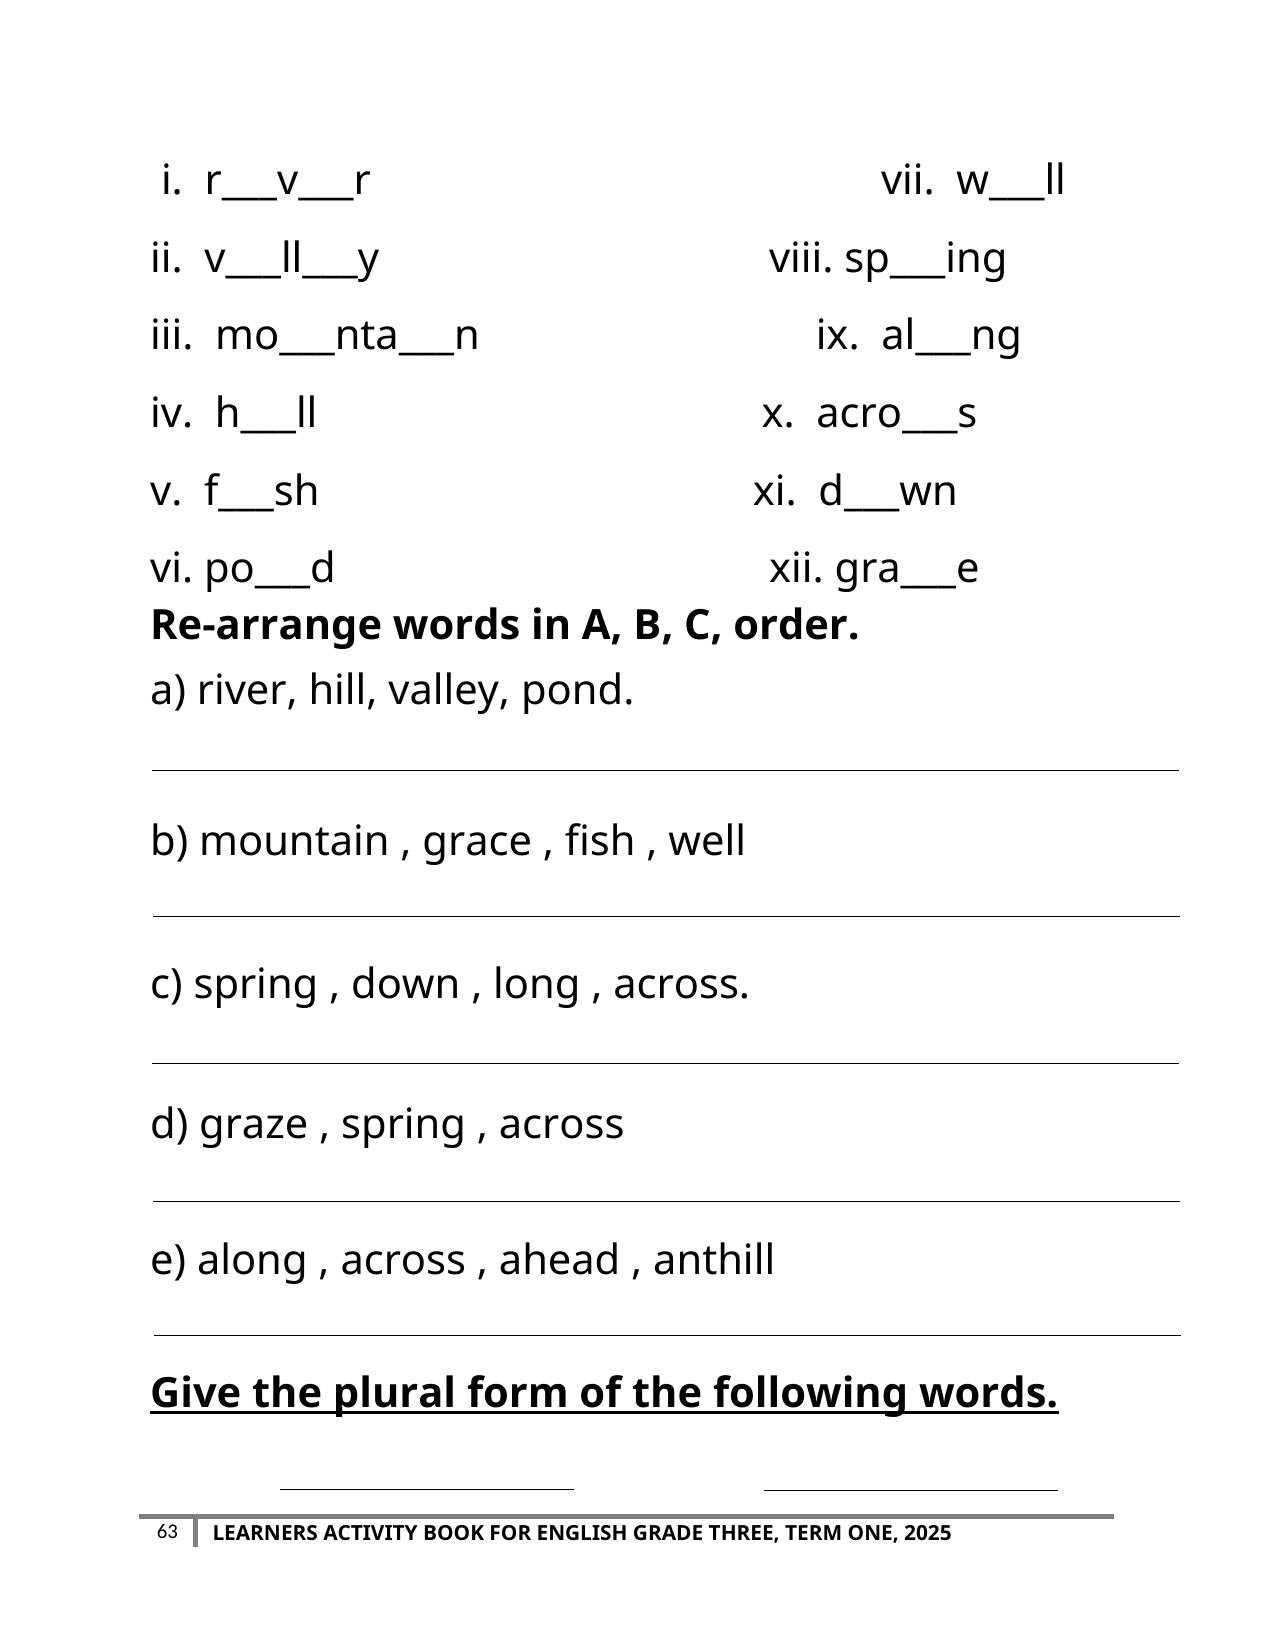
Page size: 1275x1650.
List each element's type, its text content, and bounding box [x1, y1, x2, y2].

text v. f___sh xi. d___wn [150, 460, 1125, 517]
text vi. po___d xii. gra___e [150, 538, 1125, 595]
text e) along , across , ahead , anthill [150, 1230, 1125, 1286]
text i. r___v___r vii. w___ll [150, 150, 1125, 207]
text b) mountain , grace , fish , well [150, 811, 1125, 868]
text d) graze , spring , across [150, 1093, 1125, 1150]
text ii. v___ll___y viii. sp___ing [150, 228, 1125, 284]
text iii. mo___nta___n ix. al___ng [150, 305, 1125, 362]
text a) river, hill, valley, pond. [150, 660, 1125, 717]
text Re-arrange words in A, B, C, order. [150, 595, 1125, 652]
text iv. h___ll x. acro___s [150, 383, 1125, 439]
text c) spring , down , long , across. [150, 954, 1125, 1011]
text Give the plural form of the following words. [150, 1363, 1125, 1419]
